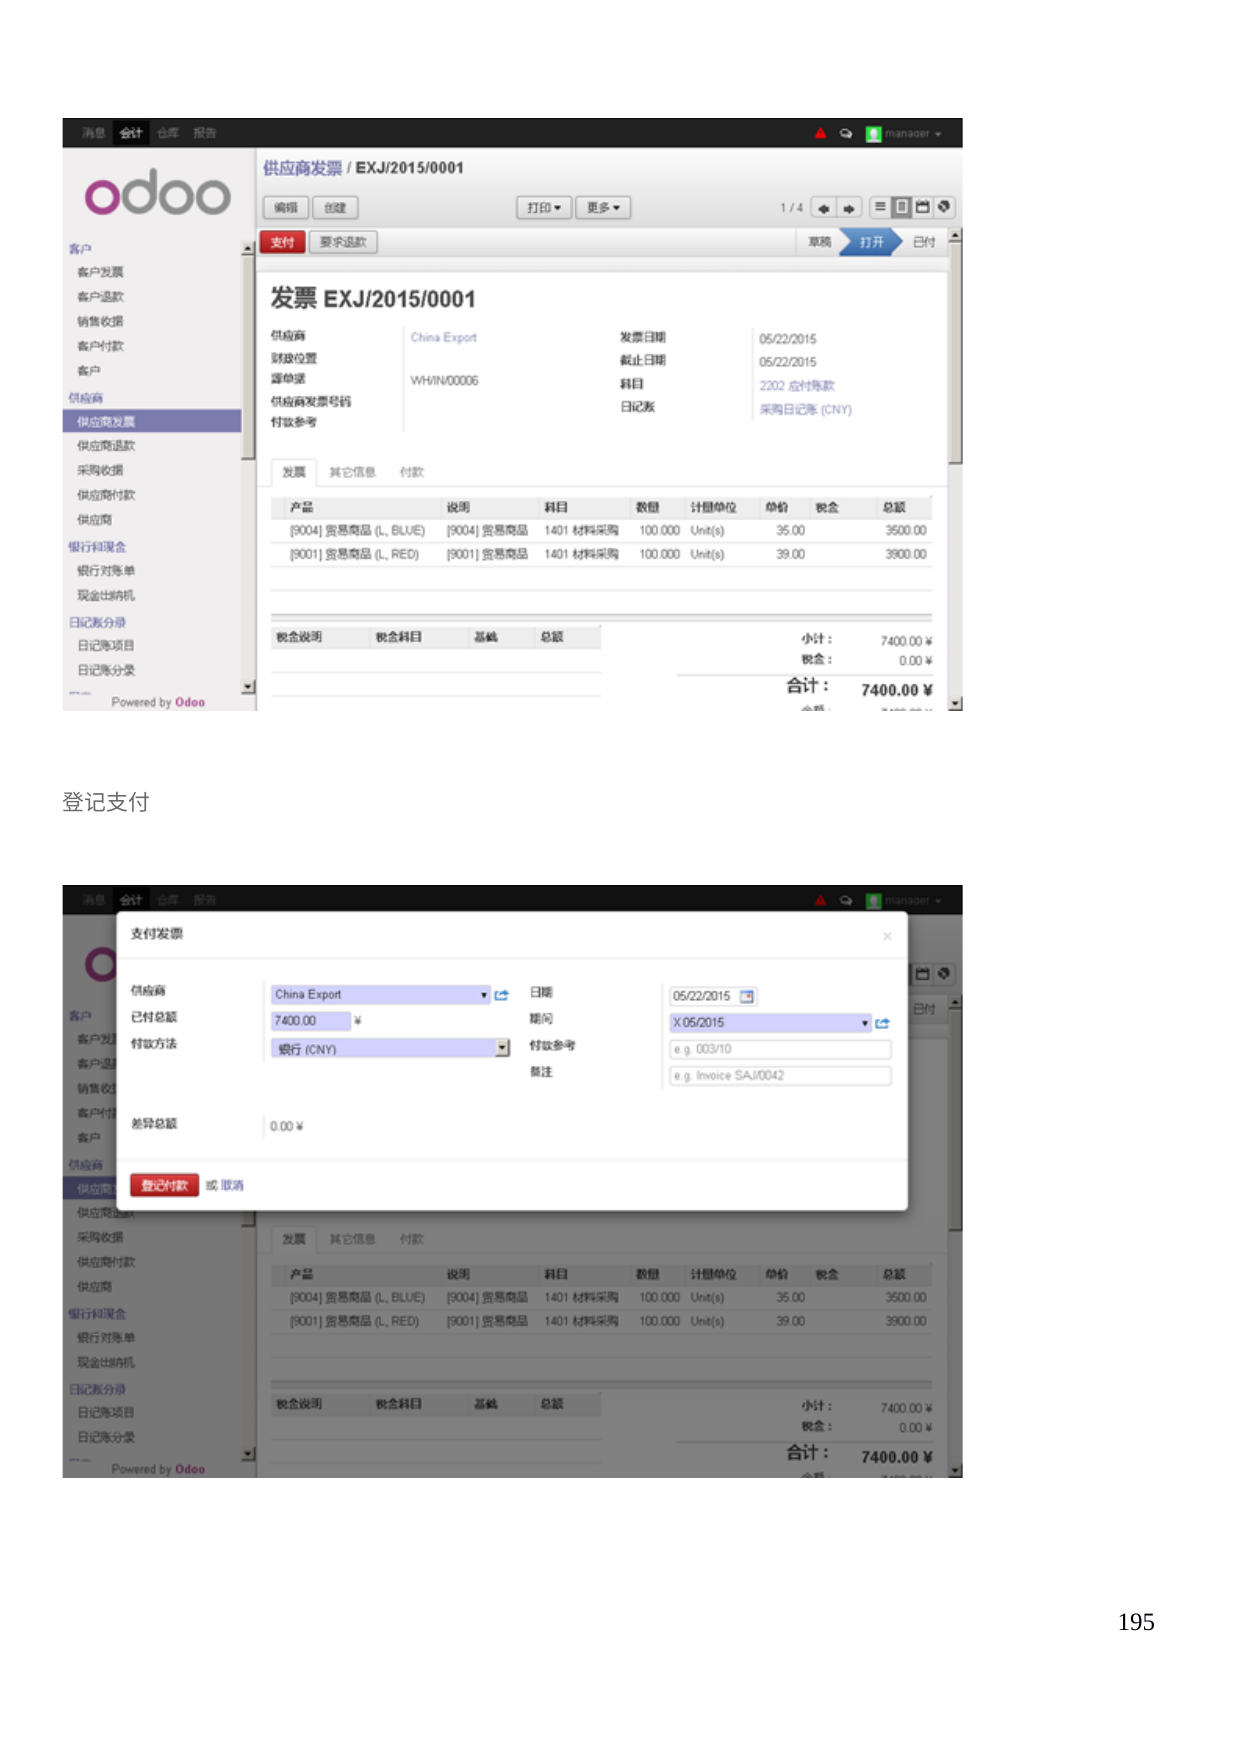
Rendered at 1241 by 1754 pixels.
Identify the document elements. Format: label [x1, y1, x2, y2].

picture [62, 885, 963, 1478]
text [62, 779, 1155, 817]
picture [62, 118, 963, 711]
